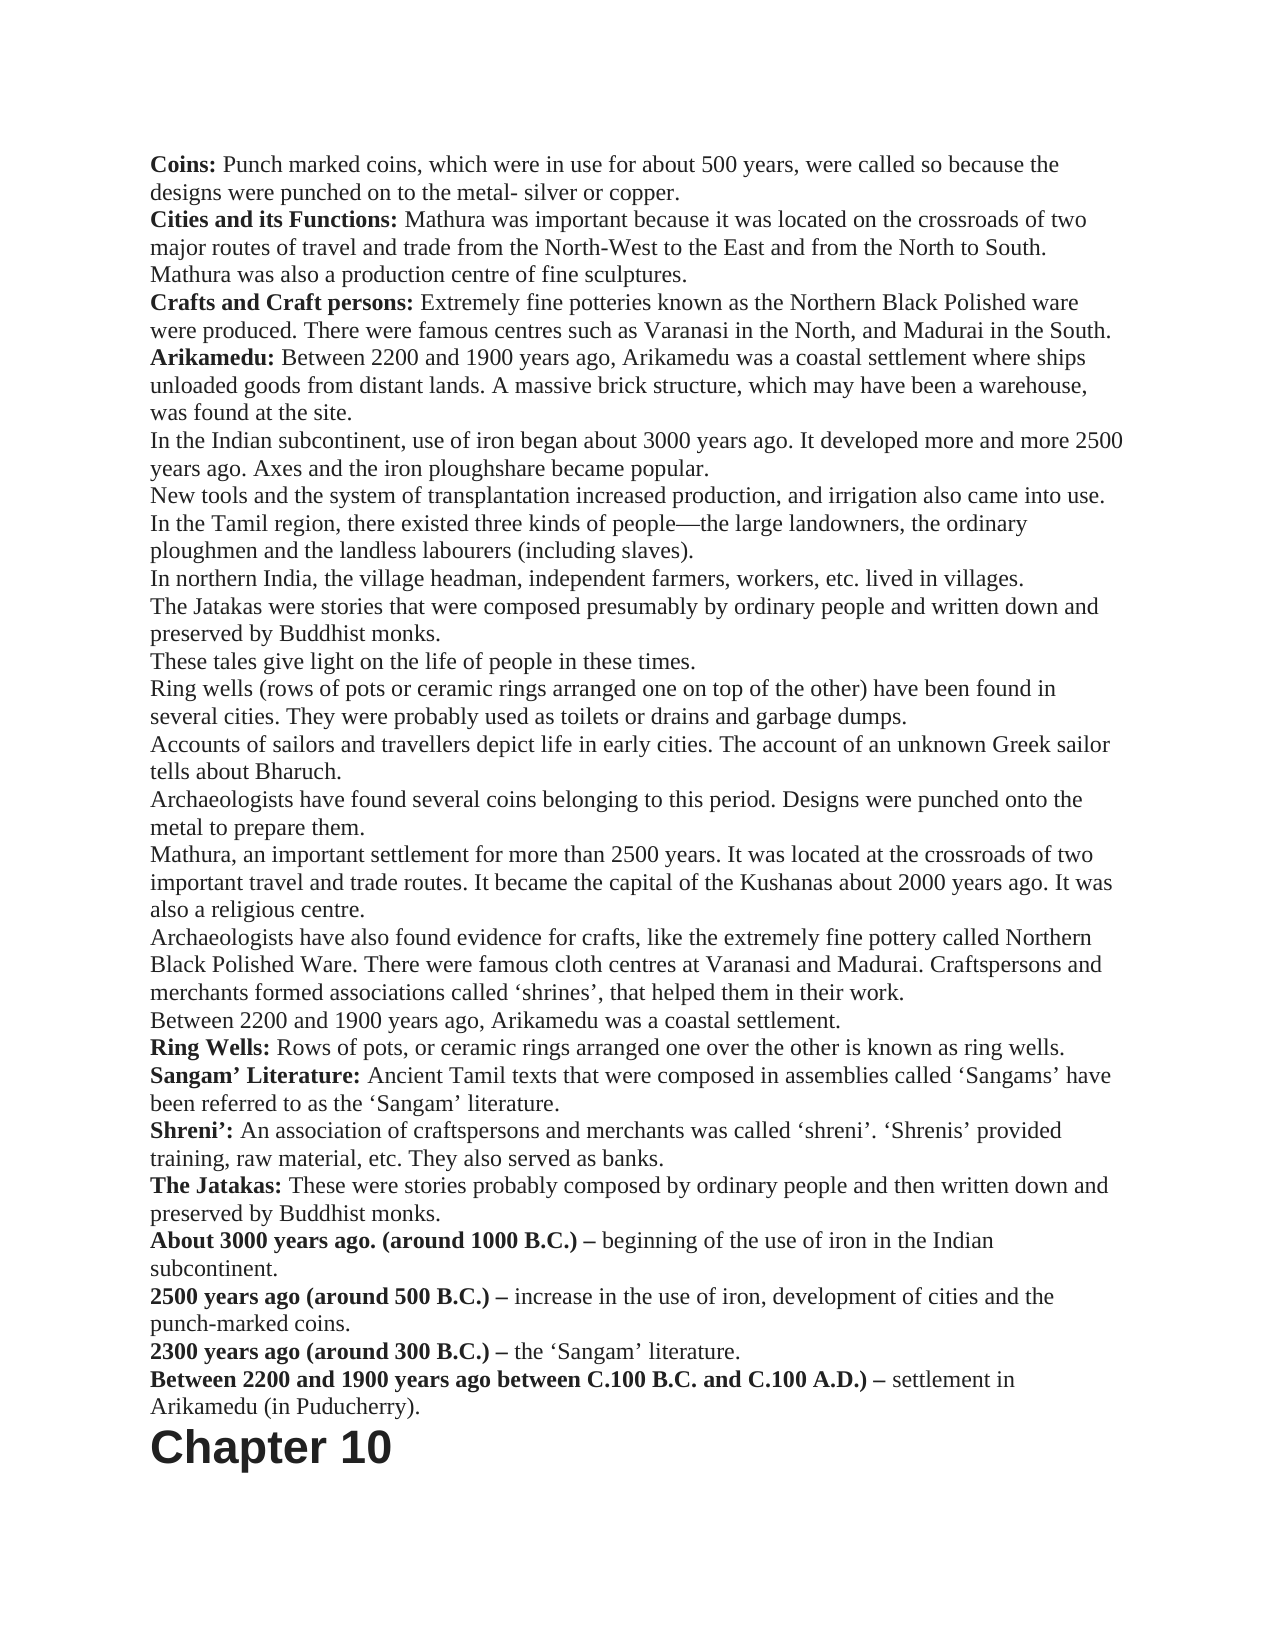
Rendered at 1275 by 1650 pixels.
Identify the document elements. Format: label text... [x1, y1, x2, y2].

text In northern India, the village headman, independent farmers, workers, etc. lived in villages. [150, 564, 1125, 592]
text Mathura, an important settlement for more than 2500 years. It was located at the crossroads of two important travel and trade routes. It became the capital of the Kushanas about 2000 years ago. It was also a religious centre. [150, 840, 1125, 923]
text 2300 years ago (around 300 B.C.) – the ‘Sangam’ literature. [150, 1337, 1125, 1364]
text The Jatakas: These were stories probably composed by ordinary people and then written down and preserved by Buddhist monks. [150, 1171, 1125, 1227]
text Between 2200 and 1900 years ago, Arikamedu was a coastal settlement. [150, 1006, 1125, 1033]
text Between 2200 and 1900 years ago between C.100 B.C. and C.100 A.D.) – settlement in Arikamedu (in Puducherry). [150, 1364, 1125, 1420]
text Shreni’: An association of craftspersons and merchants was called ‘shreni’. ‘Shrenis’ provided training, raw material, etc. They also served as banks. [150, 1116, 1125, 1171]
text 2500 years ago (around 500 B.C.) – increase in the use of iron, development of cities and the punch-marked coins. [150, 1282, 1125, 1337]
text About 3000 years ago. (around 1000 B.C.) – beginning of the use of iron in the Indian subcontinent. [150, 1227, 1125, 1282]
text Accounts of sailors and travellers depict life in early cities. The account of an unknown Greek sailor tells about Bharuch. [150, 730, 1125, 785]
text Coins: Punch marked coins, which were in use for about 500 years, were called so because the designs were punched on to the metal- silver or copper. [150, 150, 1125, 205]
text Archaeologists have found several coins belonging to this period. Designs were punched onto the metal to prepare them. [150, 785, 1125, 840]
text New tools and the system of transplantation increased production, and irrigation also came into use. [150, 481, 1125, 509]
text Chapter 10 [150, 1420, 1125, 1474]
text Crafts and Craft persons: Extremely fine potteries known as the Northern Black Polished ware were produced. There were famous centres such as Varanasi in the North, and Madurai in the South. [150, 288, 1125, 343]
text Sangam’ Literature: Ancient Tamil texts that were composed in assemblies called ‘Sangams’ have been referred to as the ‘Sangam’ literature. [150, 1061, 1125, 1116]
text Arikamedu: Between 2200 and 1900 years ago, Arikamedu was a coastal settlement where ships unloaded goods from distant lands. A massive brick structure, which may have been a warehouse, was found at the site. [150, 343, 1125, 426]
text In the Tamil region, there existed three kinds of people—the large landowners, the ordinary ploughmen and the landless labourers (including slaves). [150, 509, 1125, 564]
text These tales give light on the life of people in these times. [150, 647, 1125, 674]
text Cities and its Functions: Mathura was important because it was located on the crossroads of two major routes of travel and trade from the North-West to the East and from the North to South. Mathura was also a production centre of fine sculptures. [150, 205, 1125, 288]
text The Jatakas were stories that were composed presumably by ordinary people and written down and preserved by Buddhist monks. [150, 592, 1125, 647]
text In the Indian subcontinent, use of iron began about 3000 years ago. It developed more and more 2500 years ago. Axes and the iron ploughshare became popular. [150, 426, 1125, 481]
text Ring Wells: Rows of pots, or ceramic rings arranged one over the other is known as ring wells. [150, 1033, 1125, 1061]
text Archaeologists have also found evidence for crafts, like the extremely fine pottery called Northern Black Polished Ware. There were famous cloth centres at Varanasi and Madurai. Craftspersons and merchants formed associations called ‘shrines’, that helped them in their work. [150, 923, 1125, 1006]
text Ring wells (rows of pots or ceramic rings arranged one on top of the other) have been found in several cities. They were probably used as toilets or drains and garbage dumps. [150, 674, 1125, 730]
